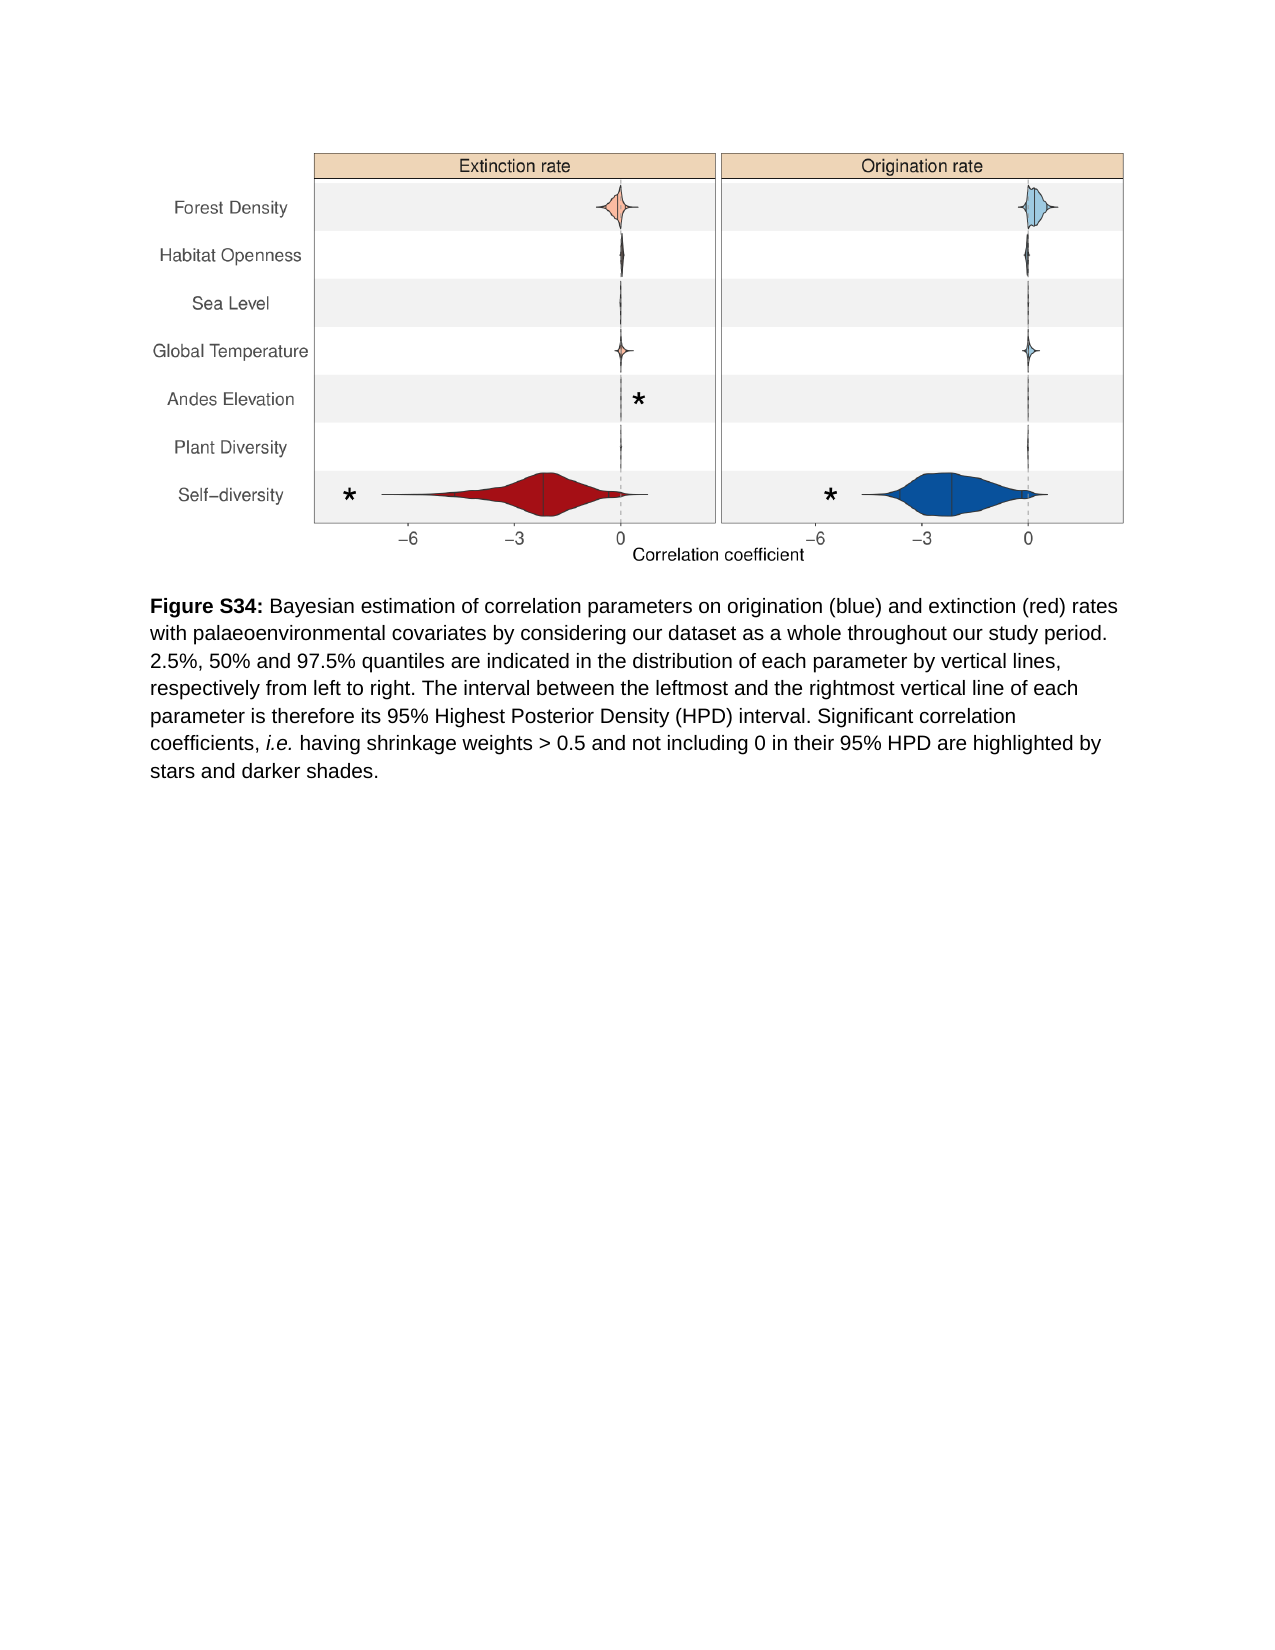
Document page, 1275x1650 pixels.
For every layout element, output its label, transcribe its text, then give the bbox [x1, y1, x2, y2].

picture [150, 150, 1125, 565]
text Figure S34: Bayesian estimation of correlation parameters on origination (blue) and extinction (red) rates with palaeoenvironmental covariates by considering our dataset as a whole throughout our study period. 2.5%, 50% and 97.5% quantiles are indicated in the distribution of each parameter by vertical lines, respectively from left to right. The interval between the leftmost and the rightmost vertical line of each parameter is therefore its 95% Highest Posterior Density (HPD) interval. Significant correlation coefficients, i.e. having shrinkage weights > 0.5 and not including 0 in their 95% HPD are highlighted by stars and darker shades. [150, 593, 1125, 782]
